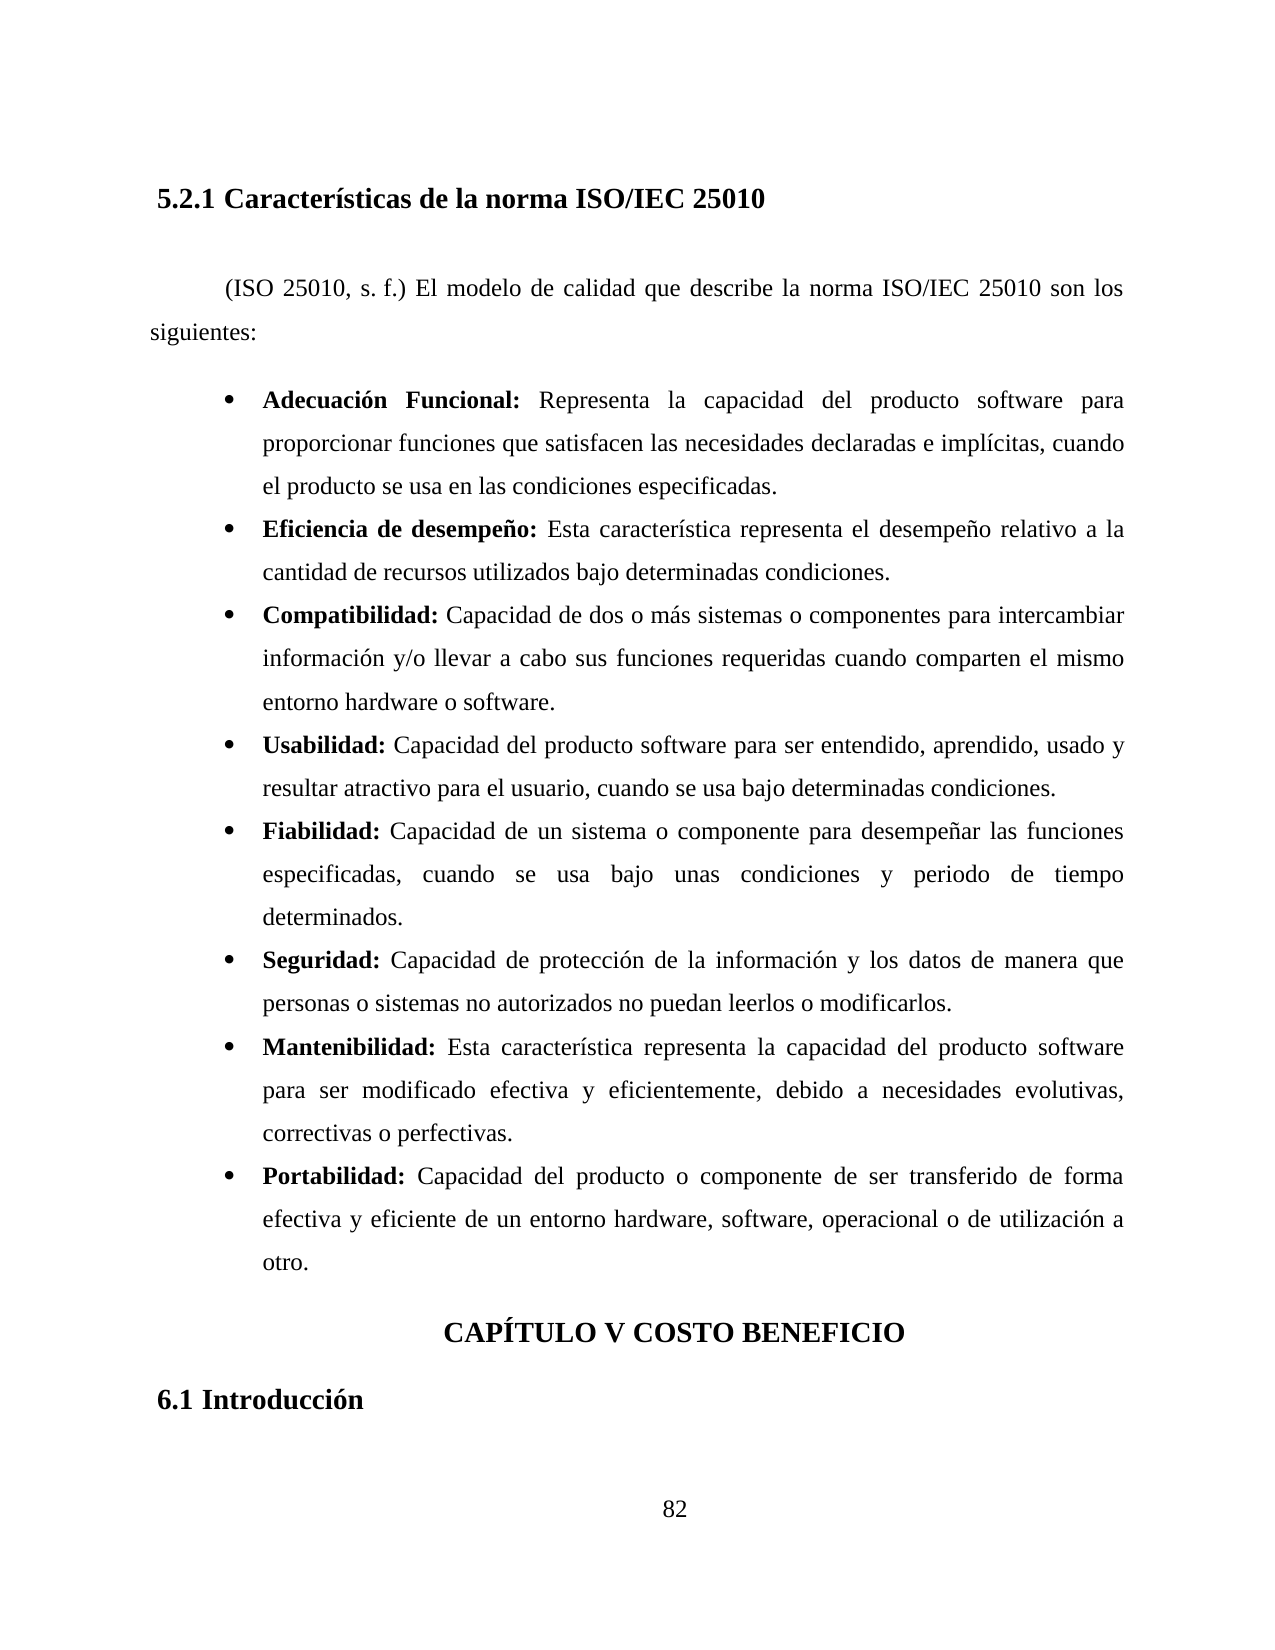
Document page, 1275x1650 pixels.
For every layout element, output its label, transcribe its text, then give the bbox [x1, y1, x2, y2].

list Eficiencia de desempeño: Esta característica representa el desempeño relativo a la cantidad de recursos utilizados bajo determinadas condiciones. [225, 514, 1125, 586]
list Usabilidad: Capacidad del producto software para ser entendido, aprendido, usado y resultar atractivo para el usuario, cuando se usa bajo determinadas condiciones. [225, 730, 1125, 802]
subtitle Características de la norma ISO/IEC 25010 [157, 181, 1125, 215]
list Compatibilidad: Capacidad de dos o más sistemas o componentes para intercambiar información y/o llevar a cabo sus funciones requeridas cuando comparten el mismo entorno hardware o software. [225, 600, 1125, 715]
list Mantenibilidad: Esta característica representa la capacidad del producto software para ser modificado efectiva y eficientemente, debido a necesidades evolutivas, correctivas o perfectivas. [225, 1032, 1125, 1147]
list Fiabilidad: Capacidad de un sistema o componente para desempeñar las funciones especificadas, cuando se usa bajo unas condiciones y periodo de tiempo determinados. [225, 816, 1125, 931]
list Seguridad: Capacidad de protección de la información y los datos de manera que personas o sistemas no autorizados no puedan leerlos o modificarlos. [225, 945, 1125, 1017]
subtitle CAPÍTULO V COSTO BENEFICIO [187, 1315, 1125, 1349]
subtitle Introducción [157, 1382, 1125, 1416]
list Portabilidad: Capacidad del producto o componente de ser transferido de forma efectiva y eficiente de un entorno hardware, software, operacional o de utilización a otro. [225, 1161, 1125, 1276]
list Adecuación Funcional: Representa la capacidad del producto software para proporcionar funciones que satisfacen las necesidades declaradas e implícitas, cuando el producto se usa en las condiciones especificadas. [225, 385, 1125, 500]
text (ISO 25010, s. f.) El modelo de calidad que describe la norma ISO/IEC 25010 son los siguientes: [150, 273, 1125, 345]
